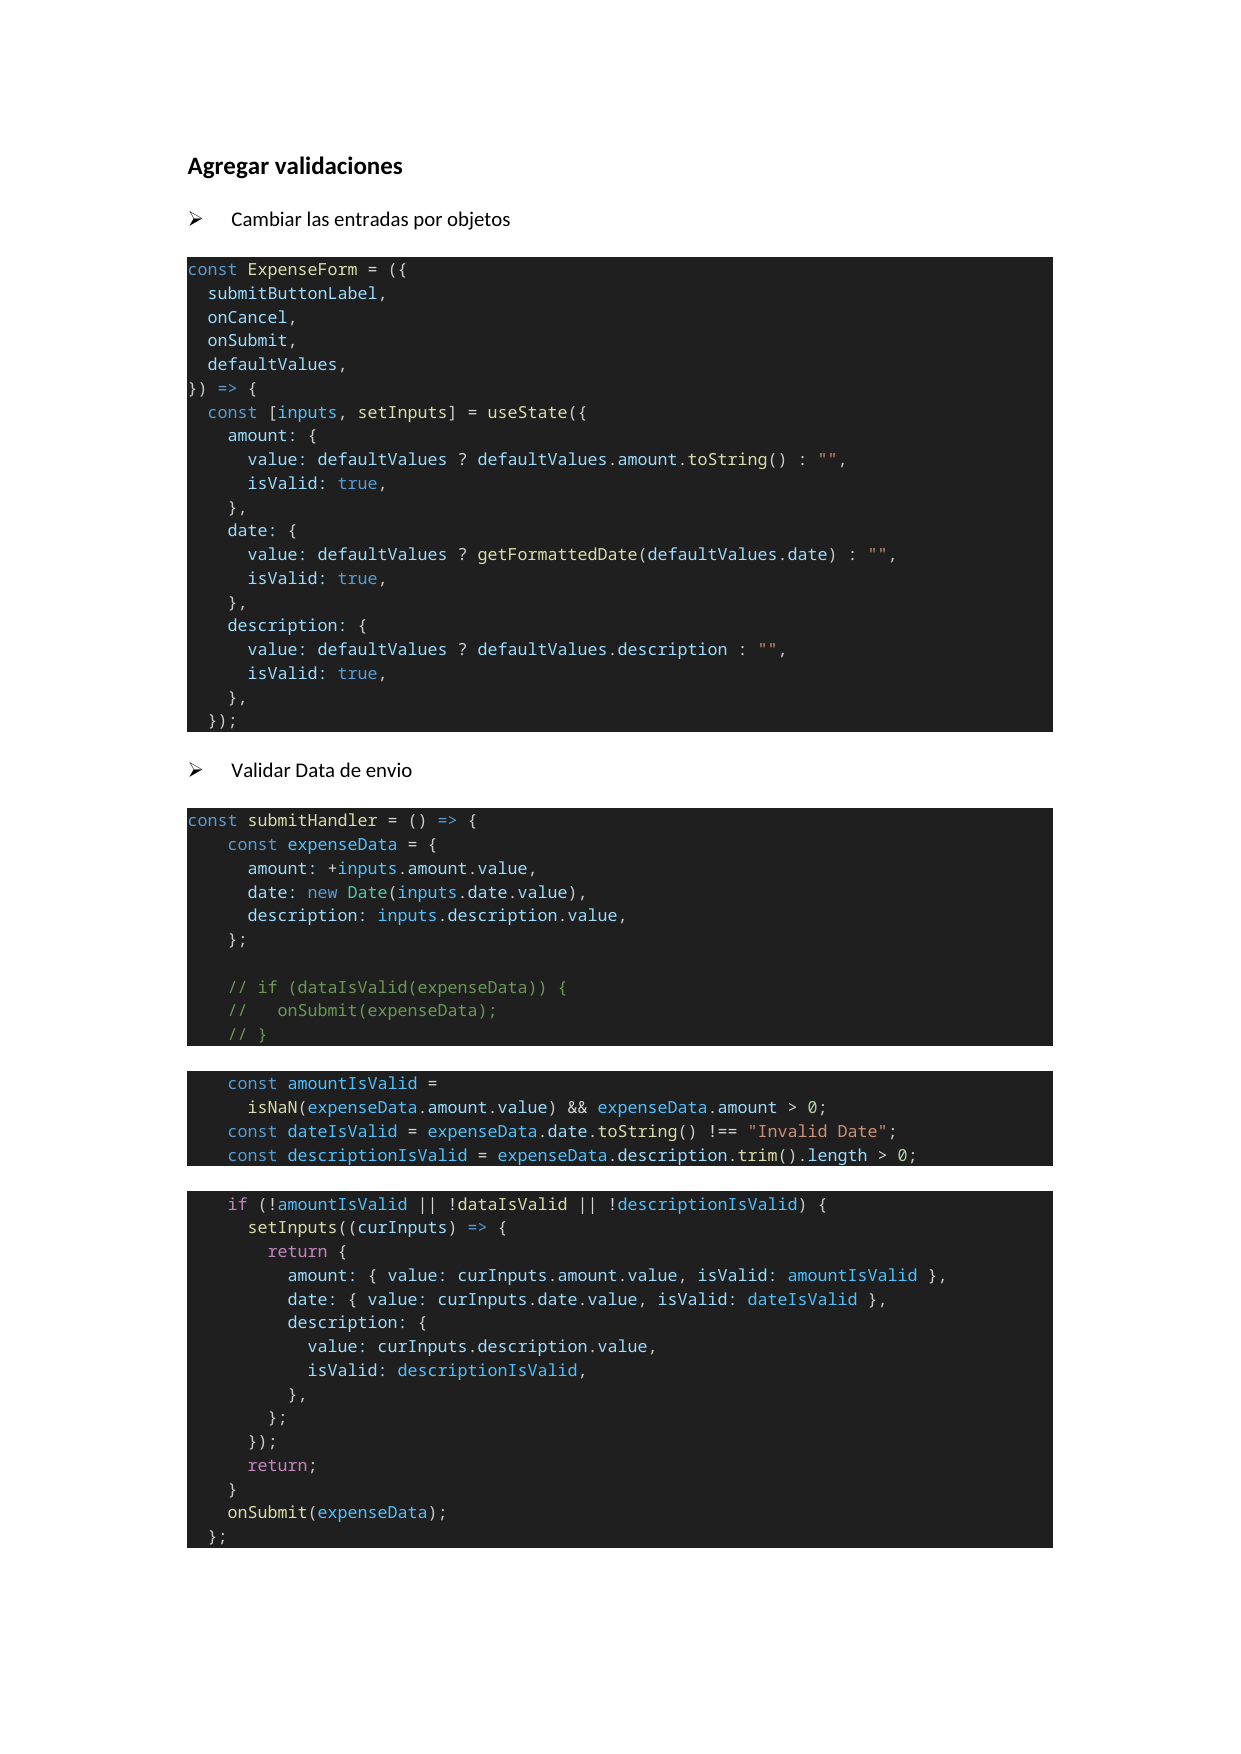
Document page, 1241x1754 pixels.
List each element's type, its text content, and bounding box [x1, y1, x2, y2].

text }; [187, 1524, 1053, 1548]
text submitButtonLabel, [187, 281, 1053, 304]
text // if (dataIsValid(expenseData)) { [187, 974, 1053, 998]
text return; [187, 1453, 1053, 1476]
text date: { value: curInputs.date.value, isValid: dateIsValid }, [187, 1286, 1053, 1310]
text isValid: true, [187, 471, 1053, 494]
list Agregar validaciones [187, 150, 1053, 181]
text } [187, 1476, 1053, 1500]
text description: { [187, 613, 1053, 637]
text // } [187, 1022, 1053, 1046]
text defaultValues, [187, 352, 1053, 376]
text }, [187, 1381, 1053, 1405]
text value: curInputs.description.value, [187, 1334, 1053, 1358]
text date: { [187, 518, 1053, 542]
text const expenseData = { [187, 832, 1053, 856]
text const descriptionIsValid = expenseData.description.trim().length > 0; [187, 1142, 1053, 1166]
text value: defaultValues ? defaultValues.amount.toString() : "", [187, 447, 1053, 471]
text }, [187, 684, 1053, 708]
text }; [187, 927, 1053, 951]
text value: defaultValues ? defaultValues.description : "", [187, 637, 1053, 661]
text return { [187, 1239, 1053, 1263]
text onCancel, [187, 304, 1053, 328]
text }); [187, 1429, 1053, 1453]
text isNaN(expenseData.amount.value) && expenseData.amount > 0; [187, 1095, 1053, 1118]
text const amountIsValid = [187, 1071, 1053, 1095]
text const ExpenseForm = ({ [187, 257, 1053, 281]
text isValid: descriptionIsValid, [187, 1358, 1053, 1381]
text }) => { [187, 376, 1053, 399]
text isValid: true, [187, 661, 1053, 684]
text // onSubmit(expenseData); [187, 998, 1053, 1022]
text setInputs((curInputs) => { [187, 1215, 1053, 1239]
text const submitHandler = () => { [187, 808, 1053, 832]
text }, [187, 494, 1053, 518]
text description: { [187, 1310, 1053, 1334]
text description: inputs.description.value, [187, 903, 1053, 927]
list Cambiar las entradas por objetos [187, 206, 1053, 231]
list Validar Data de envio [187, 757, 1053, 783]
text }, [187, 589, 1053, 613]
text if (!amountIsValid || !dataIsValid || !descriptionIsValid) { [187, 1191, 1053, 1215]
text onSubmit, [187, 328, 1053, 352]
text amount: { value: curInputs.amount.value, isValid: amountIsValid }, [187, 1263, 1053, 1286]
text isValid: true, [187, 566, 1053, 589]
text value: defaultValues ? getFormattedDate(defaultValues.date) : "", [187, 542, 1053, 566]
text }; [187, 1405, 1053, 1429]
text date: new Date(inputs.date.value), [187, 879, 1053, 903]
text }); [187, 708, 1053, 732]
text amount: +inputs.amount.value, [187, 856, 1053, 879]
text amount: { [187, 423, 1053, 447]
text const dateIsValid = expenseData.date.toString() !== "Invalid Date"; [187, 1118, 1053, 1142]
text onSubmit(expenseData); [187, 1500, 1053, 1524]
text const [inputs, setInputs] = useState({ [187, 399, 1053, 423]
